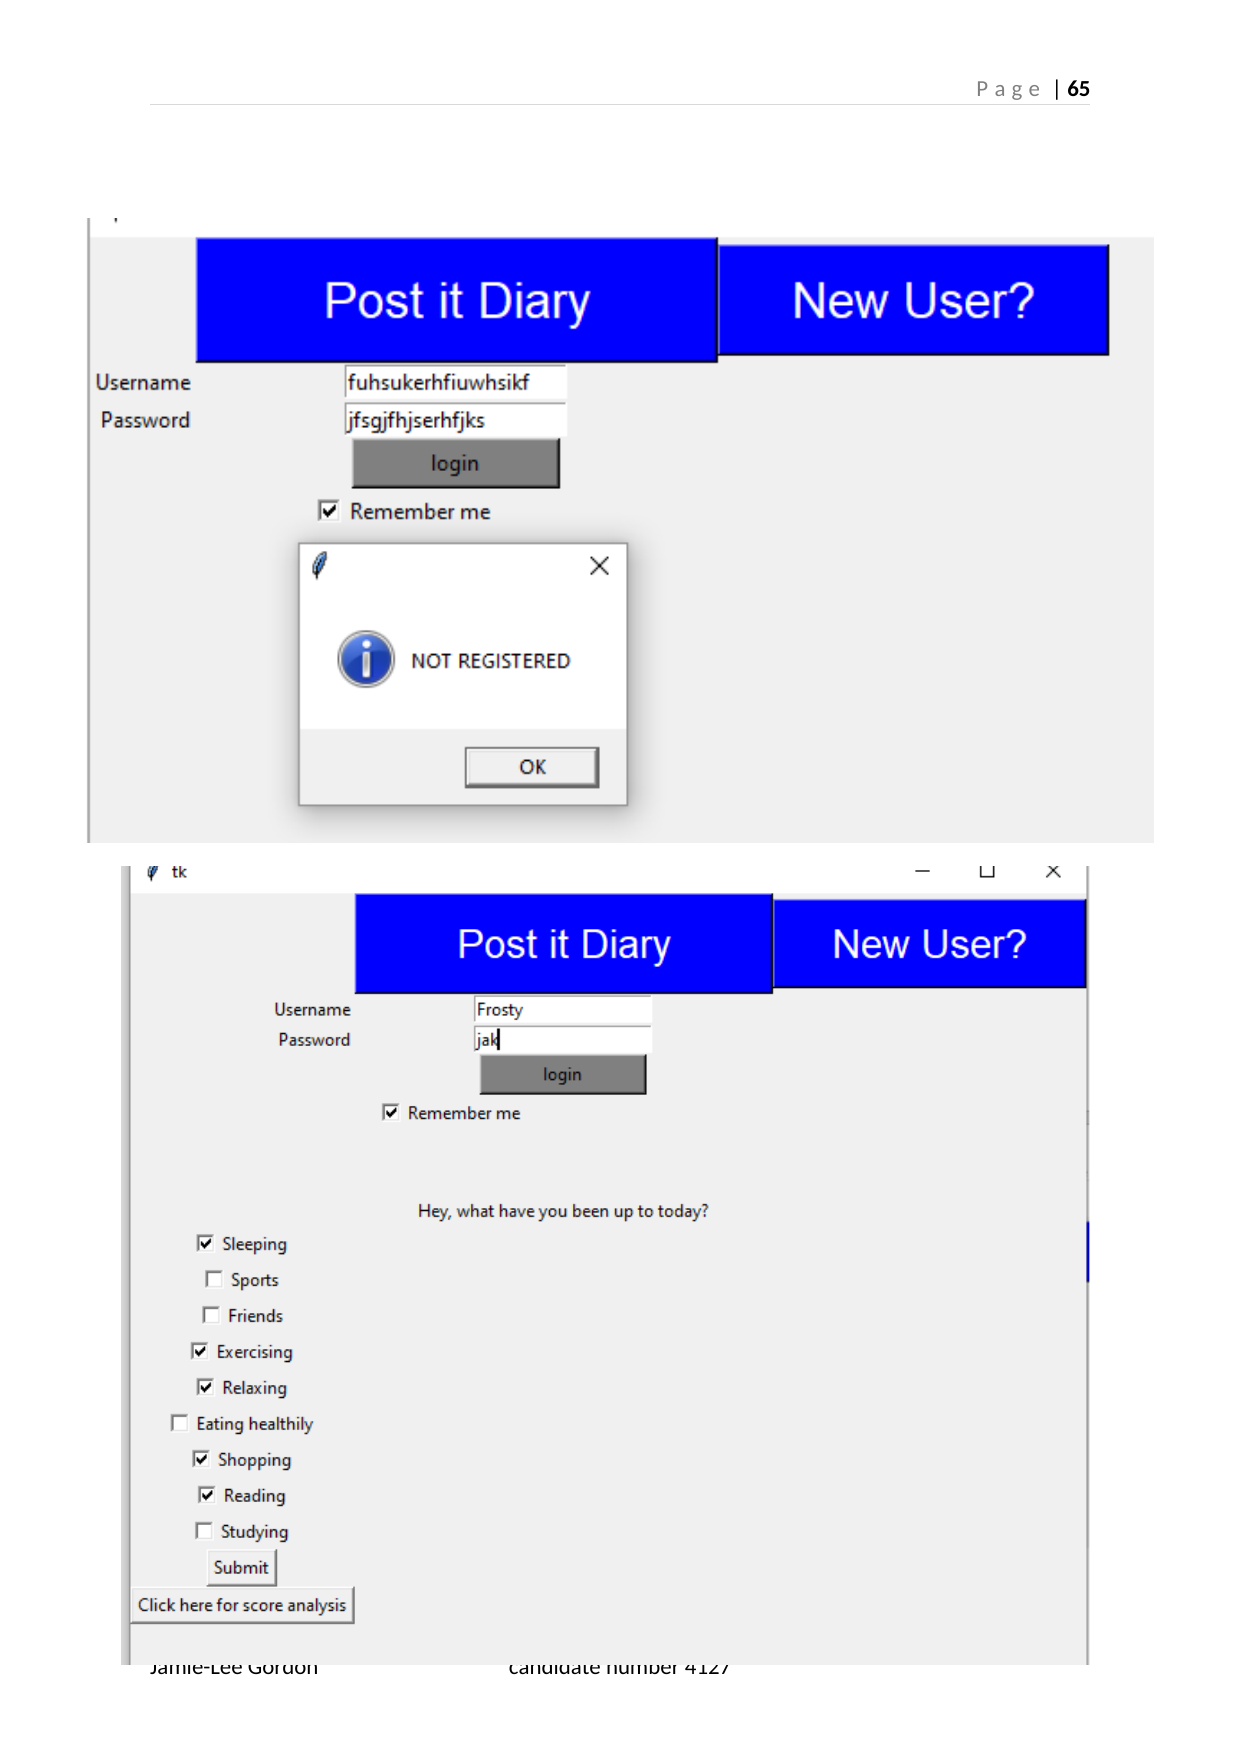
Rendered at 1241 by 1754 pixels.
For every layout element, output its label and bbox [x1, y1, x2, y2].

picture [121, 866, 1090, 1665]
picture [86, 218, 1154, 843]
